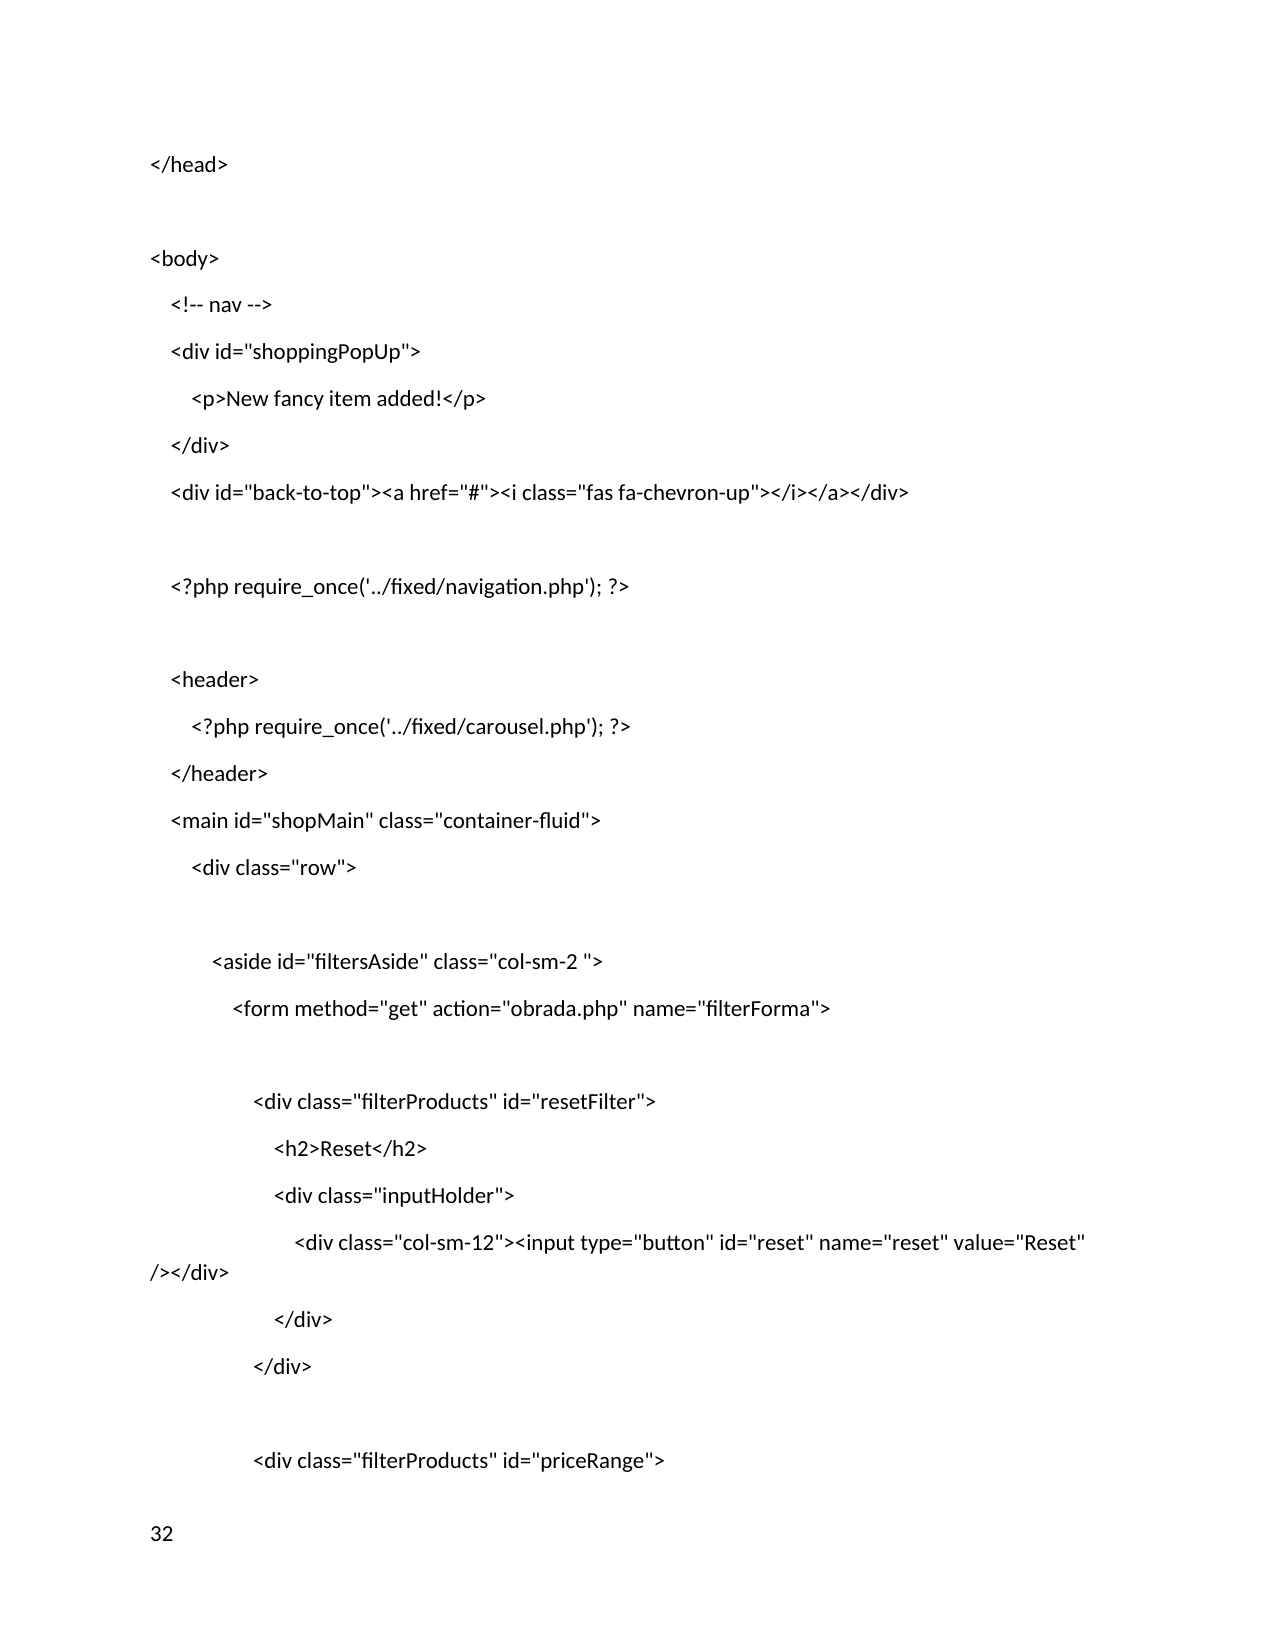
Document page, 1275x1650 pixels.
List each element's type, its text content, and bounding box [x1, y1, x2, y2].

text <p>New fancy item added!</p> [150, 384, 1125, 412]
text <div class="filterProducts" id="resetFilter"> [150, 1087, 1125, 1116]
text <div id="back-to-top"><a href="#"><i class="fas fa-chevron-up"></i></a></div> [150, 478, 1125, 506]
text <div class="col-sm-12"><input type="button" id="reset" name="reset" value="Reset" /></div> [150, 1228, 1125, 1286]
text <aside id="filtersAside" class="col-sm-2 "> [150, 947, 1125, 975]
text <div class="filterProducts" id="priceRange"> [150, 1446, 1125, 1474]
text <!-- nav --> [150, 291, 1125, 319]
text <header> [150, 666, 1125, 694]
text <div class="inputHolder"> [150, 1181, 1125, 1209]
text </header> [150, 759, 1125, 787]
text <div id="shoppingPopUp"> [150, 337, 1125, 366]
text </head> [150, 150, 1125, 178]
text <form method="get" action="obrada.php" name="filterForma"> [150, 994, 1125, 1022]
text <?php require_once('../fixed/carousel.php'); ?> [150, 712, 1125, 741]
text <body> [150, 244, 1125, 272]
text </div> [150, 1352, 1125, 1380]
text <div class="row"> [150, 853, 1125, 881]
text </div> [150, 431, 1125, 459]
text <h2>Reset</h2> [150, 1134, 1125, 1162]
text </div> [150, 1305, 1125, 1333]
text <main id="shopMain" class="container-fluid"> [150, 806, 1125, 834]
text <?php require_once('../fixed/navigation.php'); ?> [150, 572, 1125, 600]
